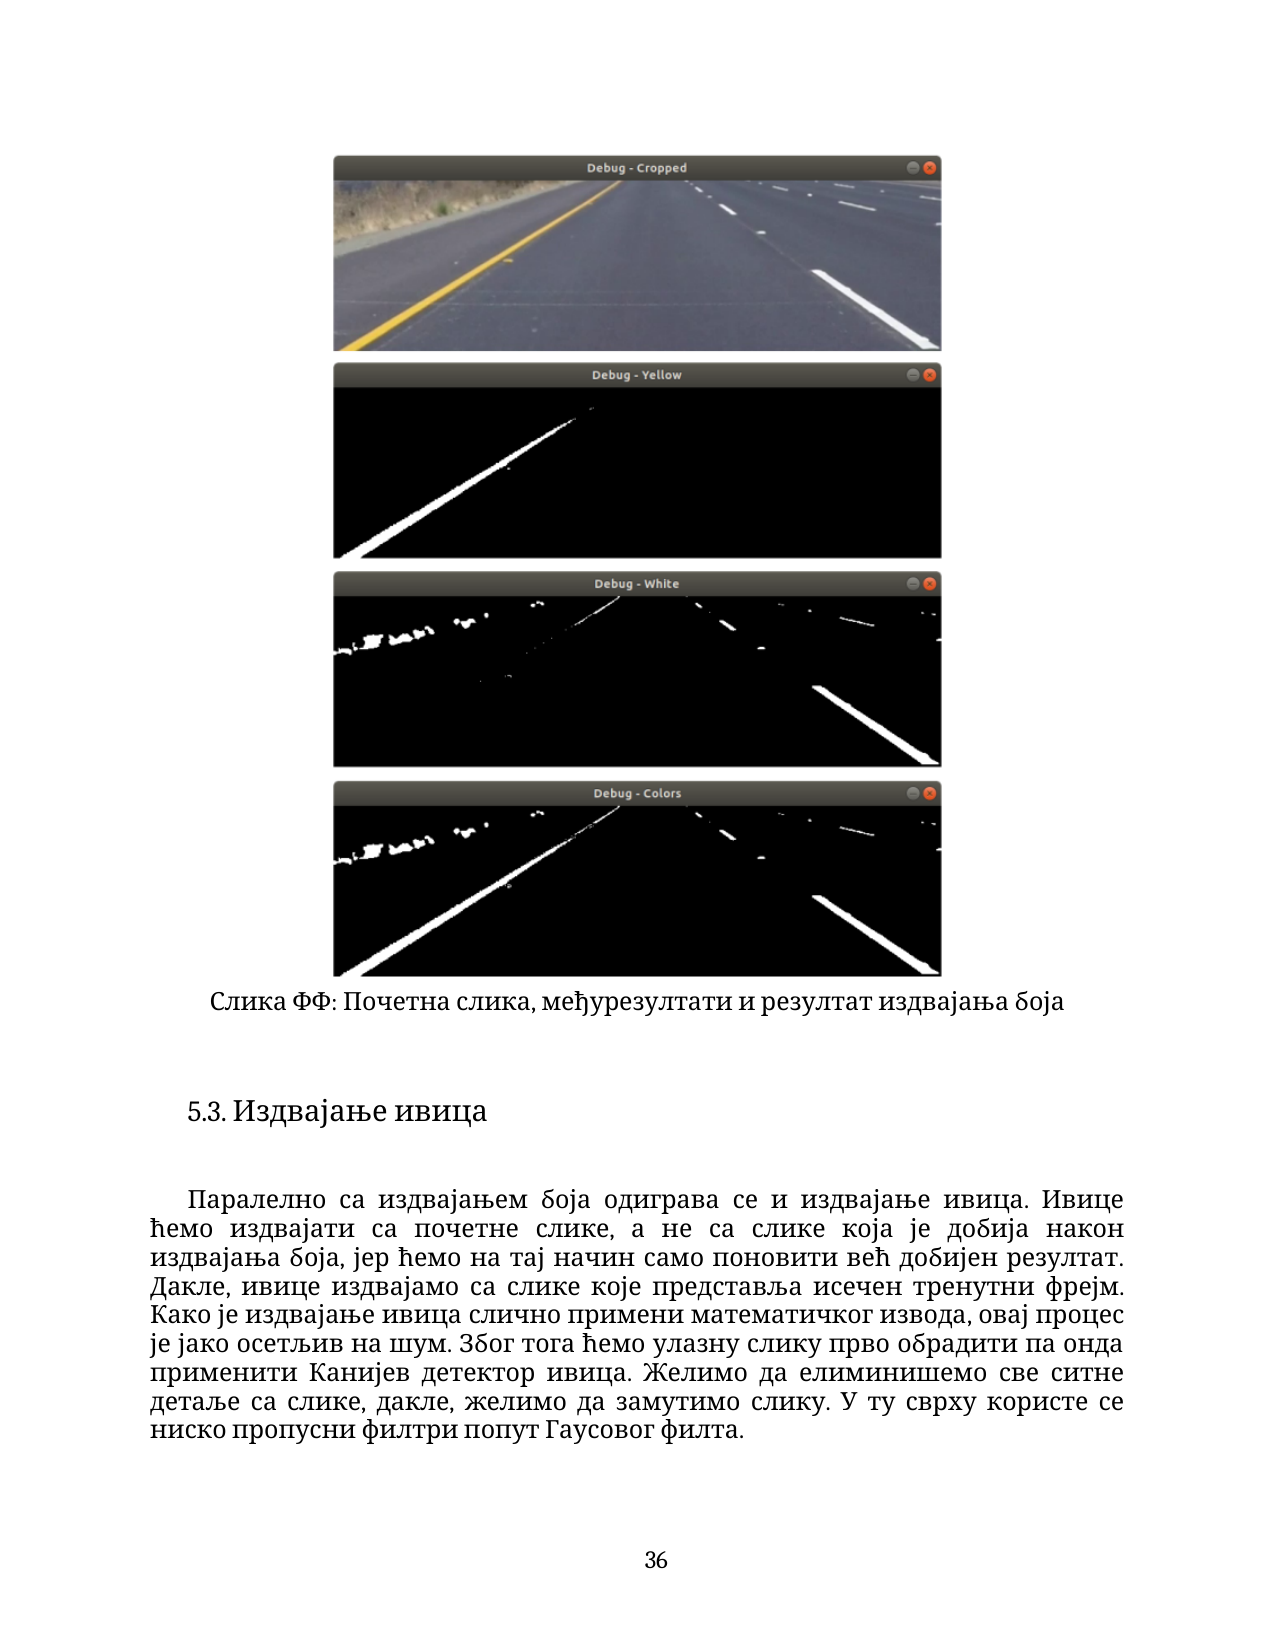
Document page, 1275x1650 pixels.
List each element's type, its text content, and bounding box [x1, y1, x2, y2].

subtitle Издвајање ивица [187, 1095, 1125, 1129]
picture [322, 150, 953, 989]
text Паралелно са издвајањем боја одиграва се и издвајање ивица. Ивице ћемо издвајати са почетне слике, а не са слике која је добија након издвајања боја, јер ћемо на тај начин само поновити већ добијен резултат. Дакле, ивице издвајамо са слике које представља исечен тренутни фрејм. Како је издвајање ивица слично примени математичког извода, овај процес је јако осетљив на шум. Због тога ћемо улазну слику прво обрадити па онда применити Канијев детектор ивица. Желимо да елиминишемо све ситне детаље са слике, дакле, желимо да замутимо слику. У ту сврху користе се ниско пропусни филтри попут Гаусовог филта. [150, 1186, 1125, 1445]
